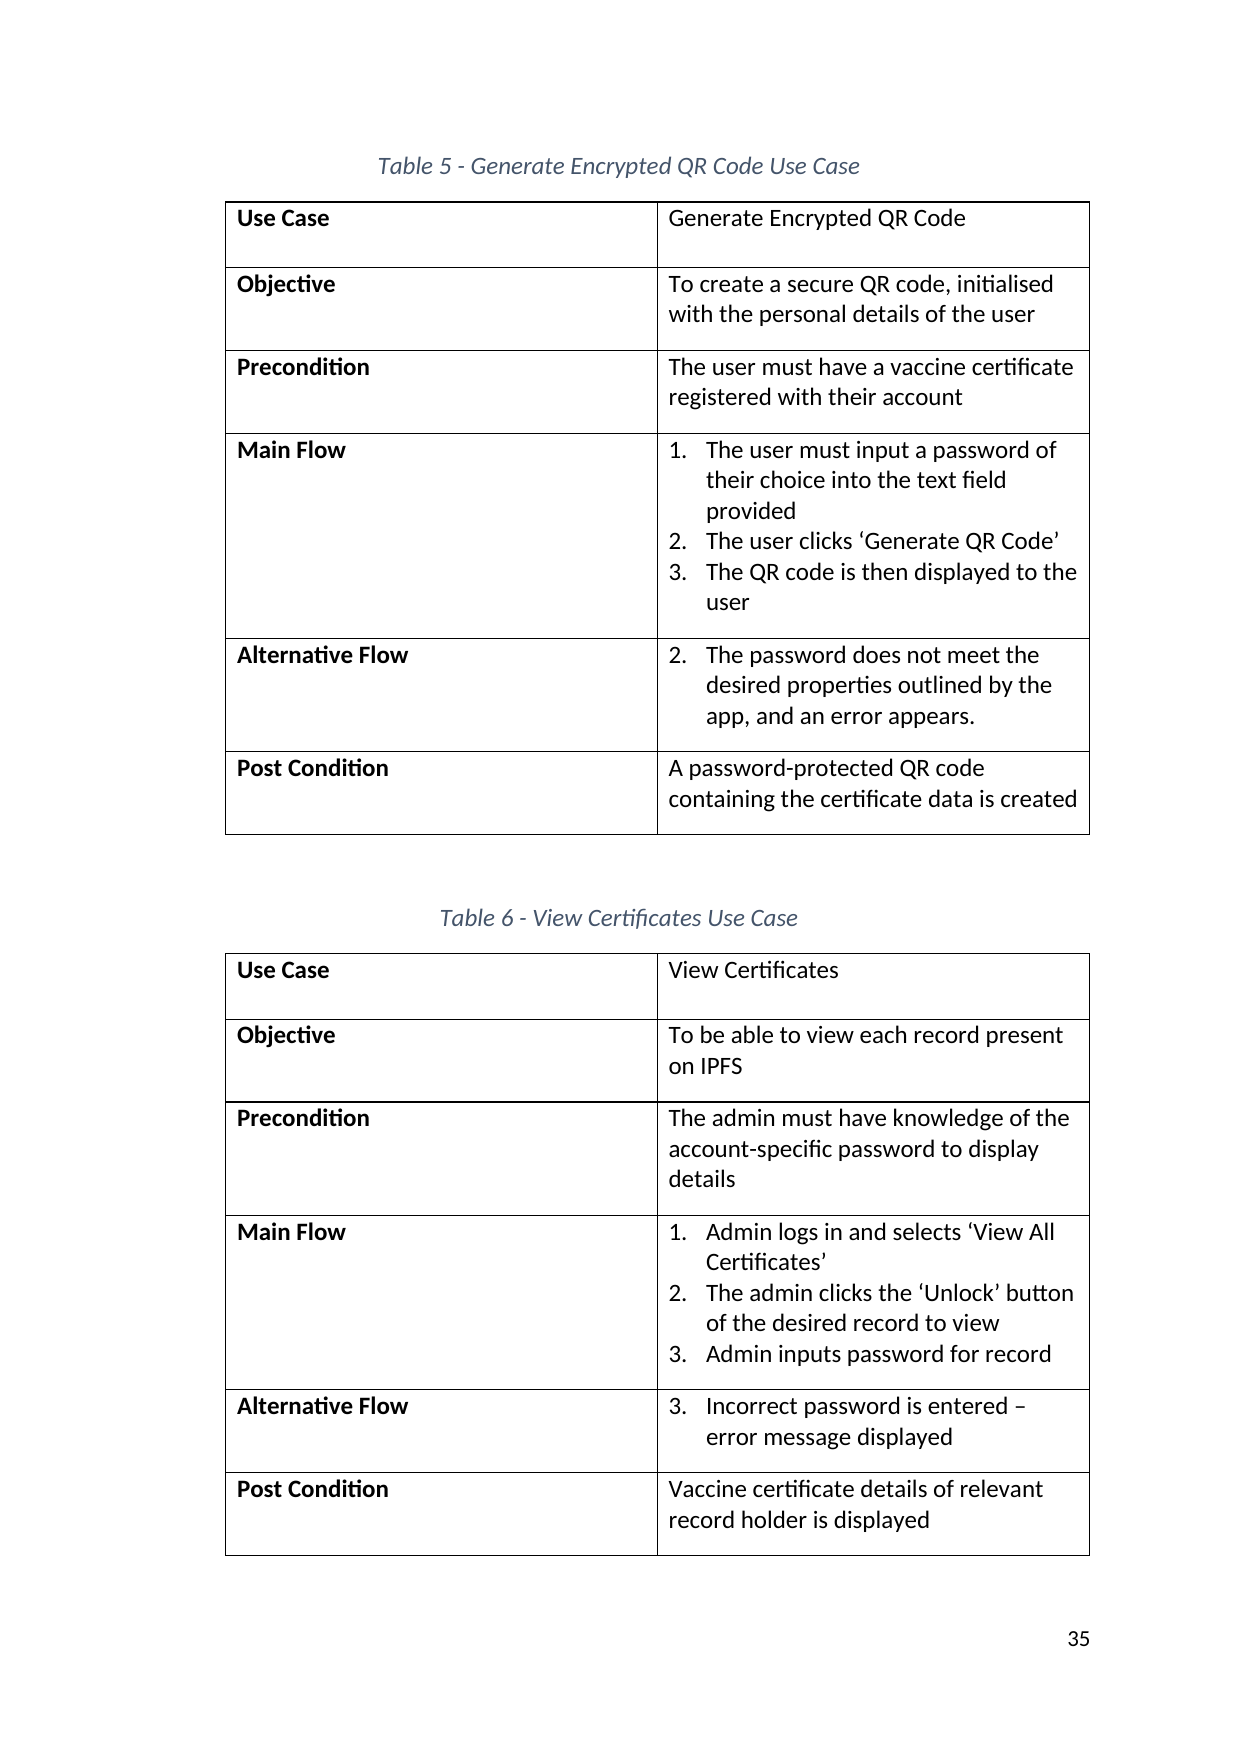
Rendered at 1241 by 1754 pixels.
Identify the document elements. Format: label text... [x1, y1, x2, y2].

table_cell Main Flow [226, 1216, 657, 1389]
text Table 6 - View Certificates Use Case [150, 902, 1090, 932]
table_cell The user must have a vaccine certificate registered with their account [658, 351, 1089, 433]
table_header View Certificates [658, 954, 1089, 1018]
table_cell Admin logs in and selects ‘View All Certificates’ The admin clicks the ‘Unlock’ button of the desired record to view Admin inputs password for record [658, 1216, 1089, 1389]
table_cell To create a secure QR code, initialised with the personal details of the user [658, 268, 1089, 350]
text Table 5 - Generate Encrypted QR Code Use Case [150, 150, 1090, 181]
table_cell Incorrect password is entered – error message displayed [658, 1390, 1089, 1472]
table_cell The password does not meet the desired properties outlined by the app, and an error appears. [658, 639, 1089, 751]
table_cell Alternative Flow [226, 639, 657, 751]
table_cell Objective [226, 268, 657, 350]
table_header Use Case [226, 954, 657, 1018]
table_cell To be able to view each record present on IPFS [658, 1020, 1089, 1101]
table_cell Vaccine certificate details of relevant record holder is displayed [658, 1473, 1089, 1555]
table_cell A password-protected QR code containing the certificate data is created [658, 752, 1089, 834]
table_cell Post Condition [226, 752, 657, 834]
table_header Use Case [226, 203, 657, 267]
table_cell Precondition [226, 1103, 657, 1215]
table_cell Post Condition [226, 1473, 657, 1555]
table_cell The admin must have knowledge of the account-specific password to display details [658, 1103, 1089, 1215]
table_cell Main Flow [226, 434, 657, 638]
table_cell Alternative Flow [226, 1390, 657, 1472]
table_cell Precondition [226, 351, 657, 433]
table_cell Objective [226, 1020, 657, 1101]
table_header Generate Encrypted QR Code [658, 203, 1089, 267]
table_cell The user must input a password of their choice into the text field provided The user clicks ‘Generate QR Code’ The QR code is then displayed to the user [658, 434, 1089, 638]
